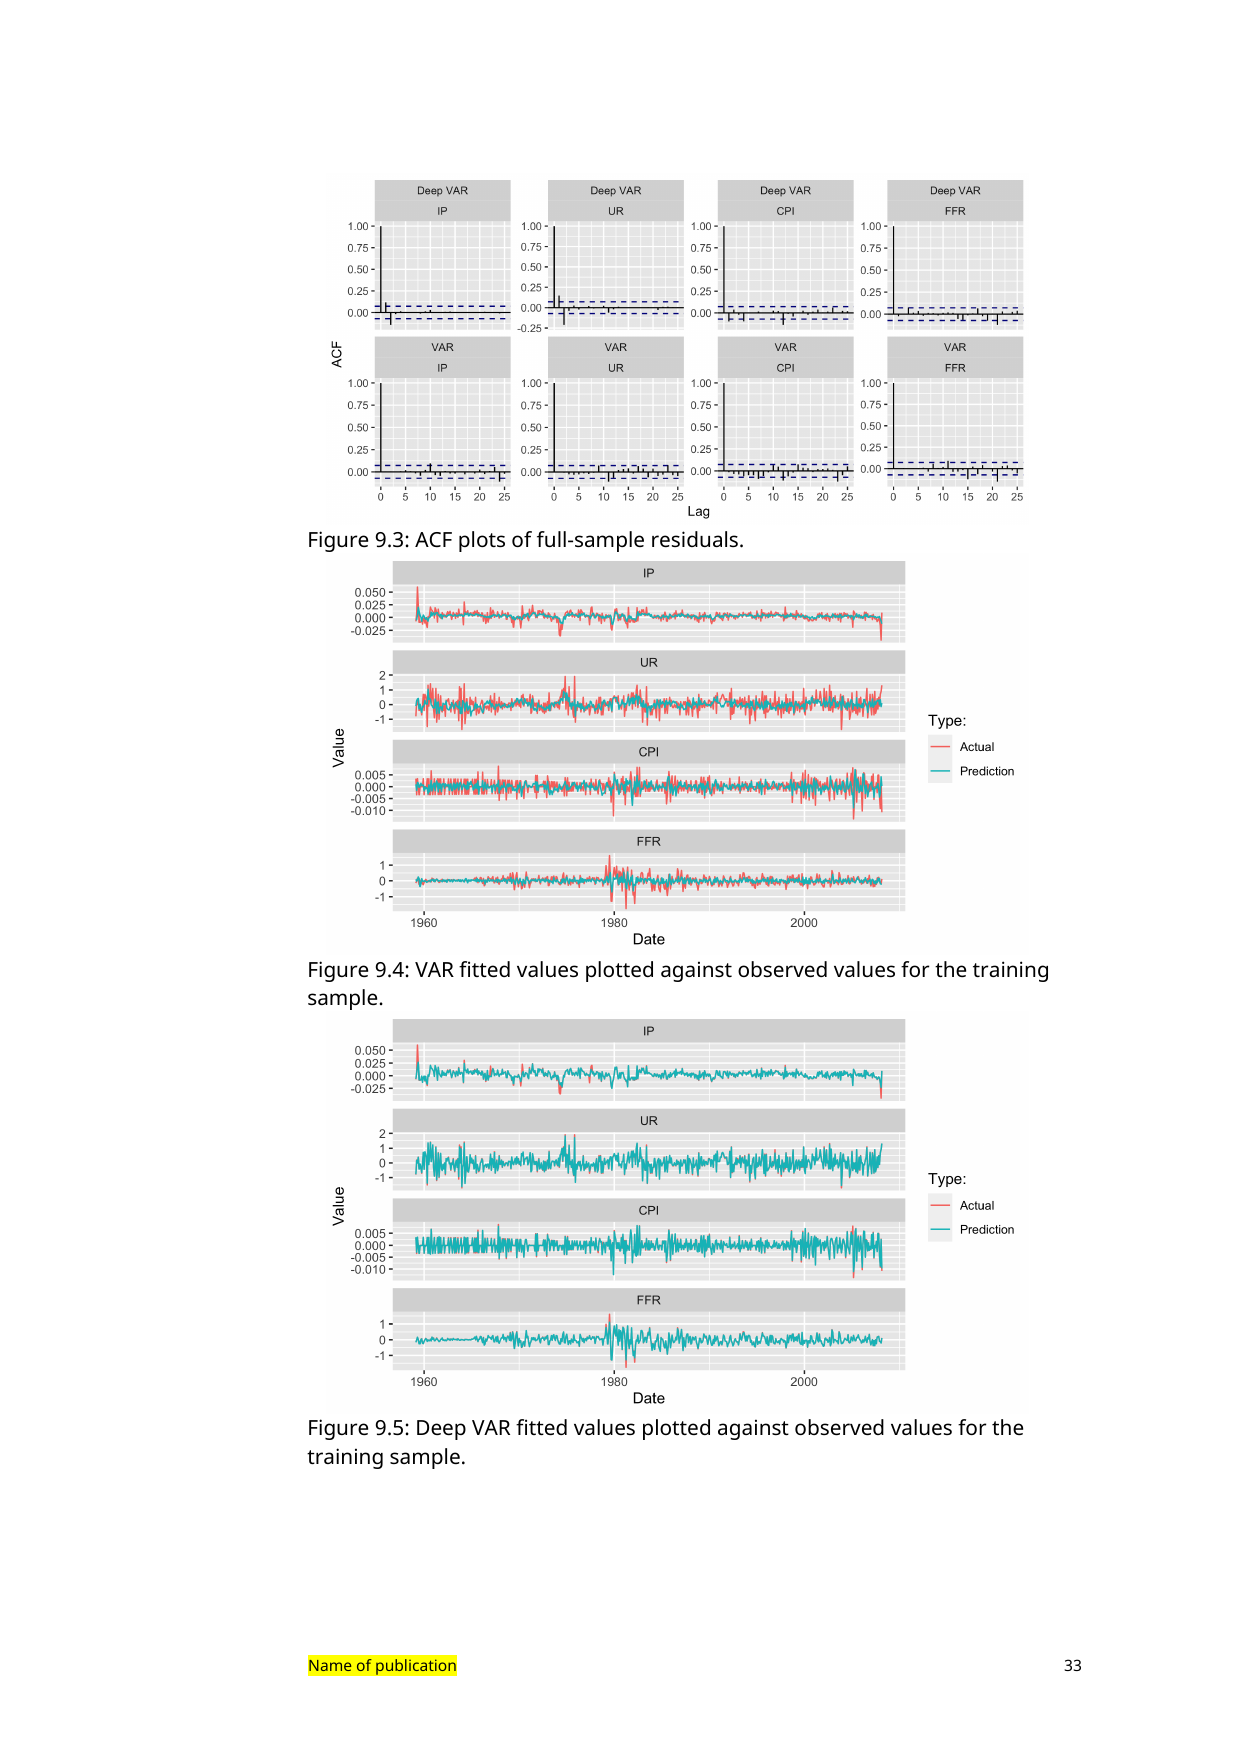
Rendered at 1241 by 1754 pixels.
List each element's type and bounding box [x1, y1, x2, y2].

picture [326, 1011, 1029, 1414]
picture [326, 553, 1029, 955]
picture [326, 173, 1029, 525]
